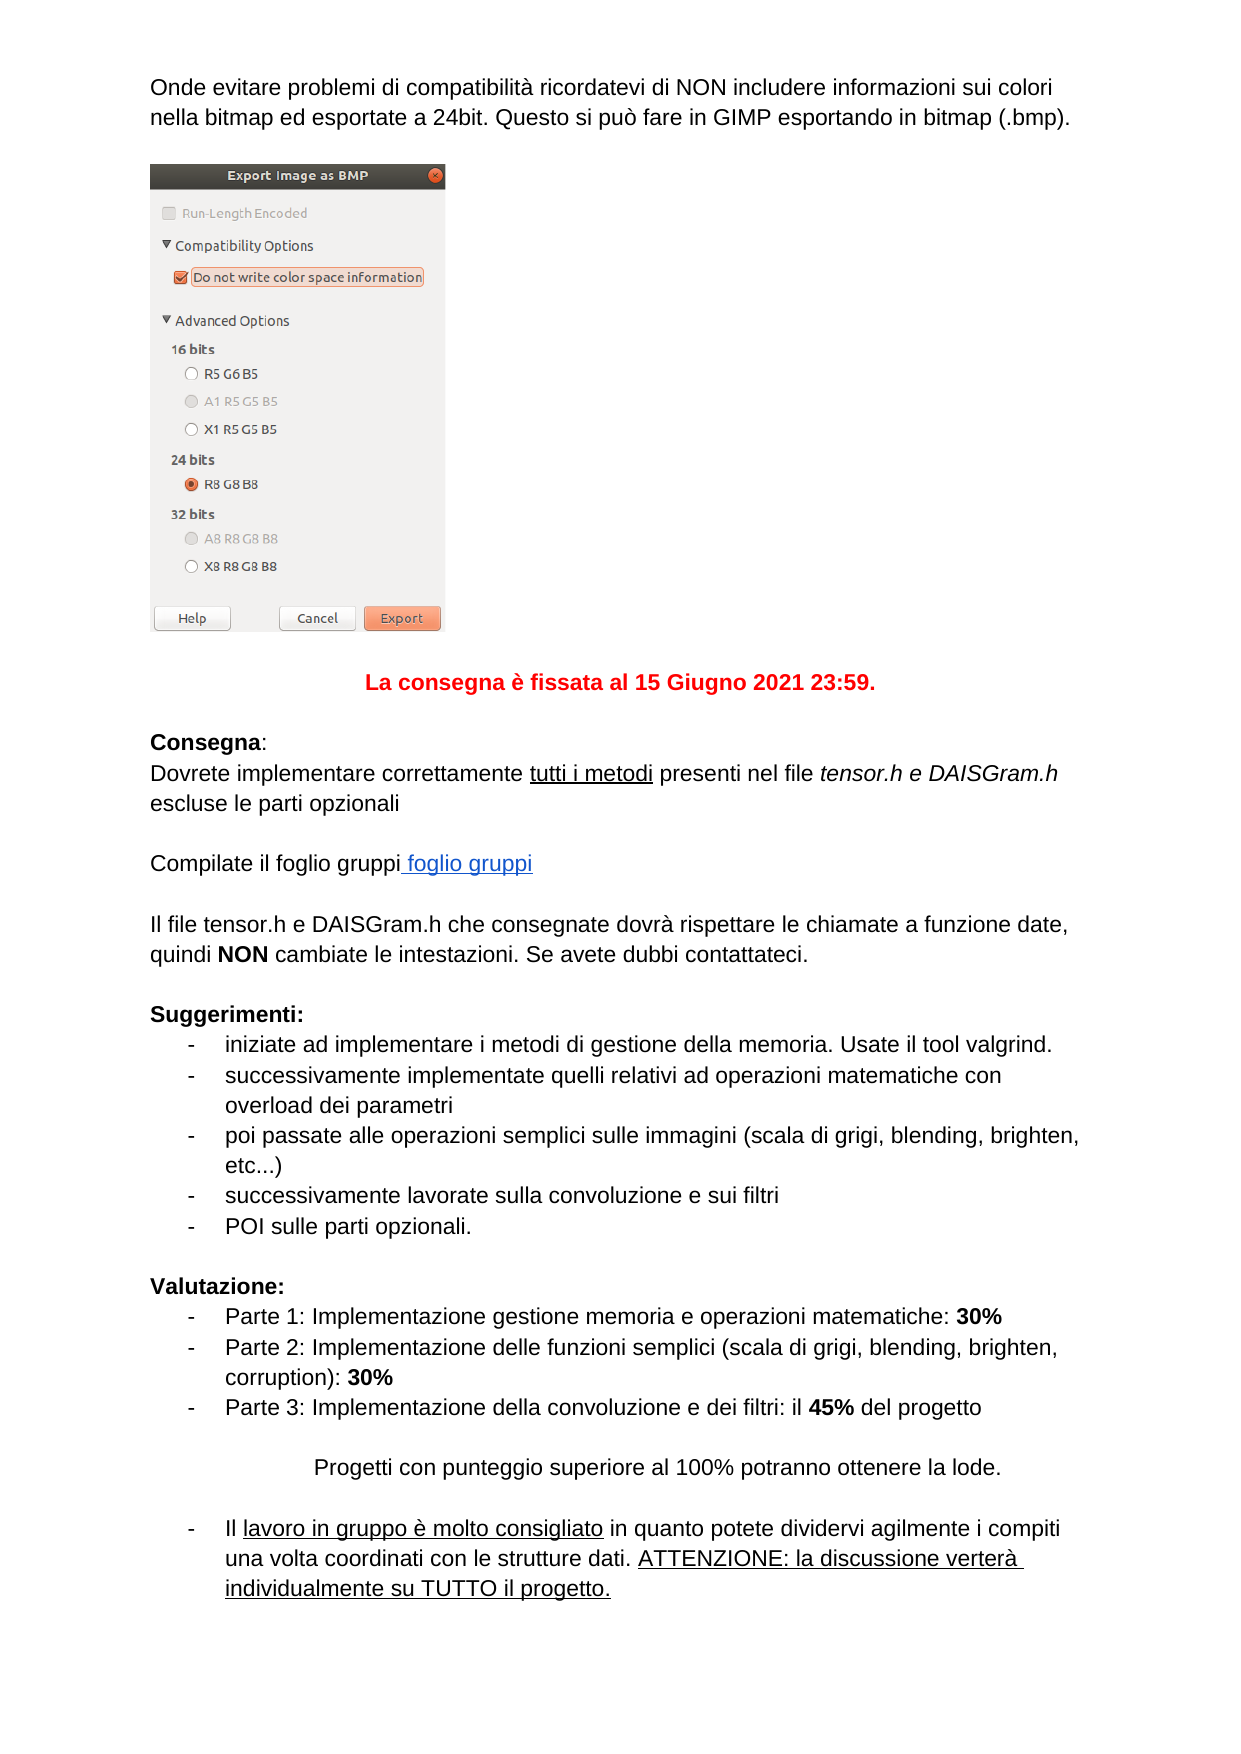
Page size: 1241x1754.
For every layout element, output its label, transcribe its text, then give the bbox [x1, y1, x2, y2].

list iniziate ad implementare i metodi di gestione della memoria. Usate il tool valgrind. [187, 1031, 1090, 1058]
list POI sulle parti opzionali. [187, 1213, 1090, 1239]
text Valutazione: [150, 1273, 1090, 1299]
list Parte 3: Implementazione della convoluzione e dei filtri: il 45% del progetto [187, 1394, 1090, 1420]
text Compilate il foglio gruppi foglio gruppi [150, 850, 1090, 877]
list Il lavoro in gruppo è molto consigliato in quanto potete dividervi agilmente i compiti una volta coordinati con le strutture dati. ATTENZIONE: la discussione verterà individualmente su TUTTO il progetto. [187, 1515, 1090, 1632]
list Parte 1: Implementazione gestione memoria e operazioni matematiche: 30% [187, 1303, 1090, 1329]
list Parte 2: Implementazione delle funzioni semplici (scala di grigi, blending, brighten, corruption): 30% [187, 1333, 1090, 1390]
list poi passate alle operazioni semplici sulle immagini (scala di grigi, blending, brighten, etc...) [187, 1122, 1090, 1178]
list successivamente implementate quelli relativi ad operazioni matematiche con overload dei parametri [187, 1062, 1090, 1118]
picture [150, 164, 446, 632]
text Onde evitare problemi di compatibilità ricordatevi di NON includere informazioni sui colori nella bitmap ed esportate a 24bit. Questo si può fare in GIMP esportando in bitmap (.bmp). [150, 74, 1090, 130]
text Dovrete implementare correttamente tutti i metodi presenti nel file tensor.h e DAISGram.h escluse le parti opzionali [150, 759, 1090, 816]
text Consegna: [150, 729, 1090, 756]
text Progetti con punteggio superiore al 100% potranno ottenere la lode. [225, 1454, 1090, 1511]
list successivamente lavorate sulla convoluzione e sui filtri [187, 1182, 1090, 1209]
text La consegna è fissata al 15 Giugno 2021 23:59. [150, 669, 1090, 695]
text Il file tensor.h e DAISGram.h che consegnate dovrà rispettare le chiamate a funzione date, quindi NON cambiate le intestazioni. Se avete dubbi contattateci. [150, 911, 1090, 967]
text Suggerimenti: [150, 1001, 1090, 1027]
